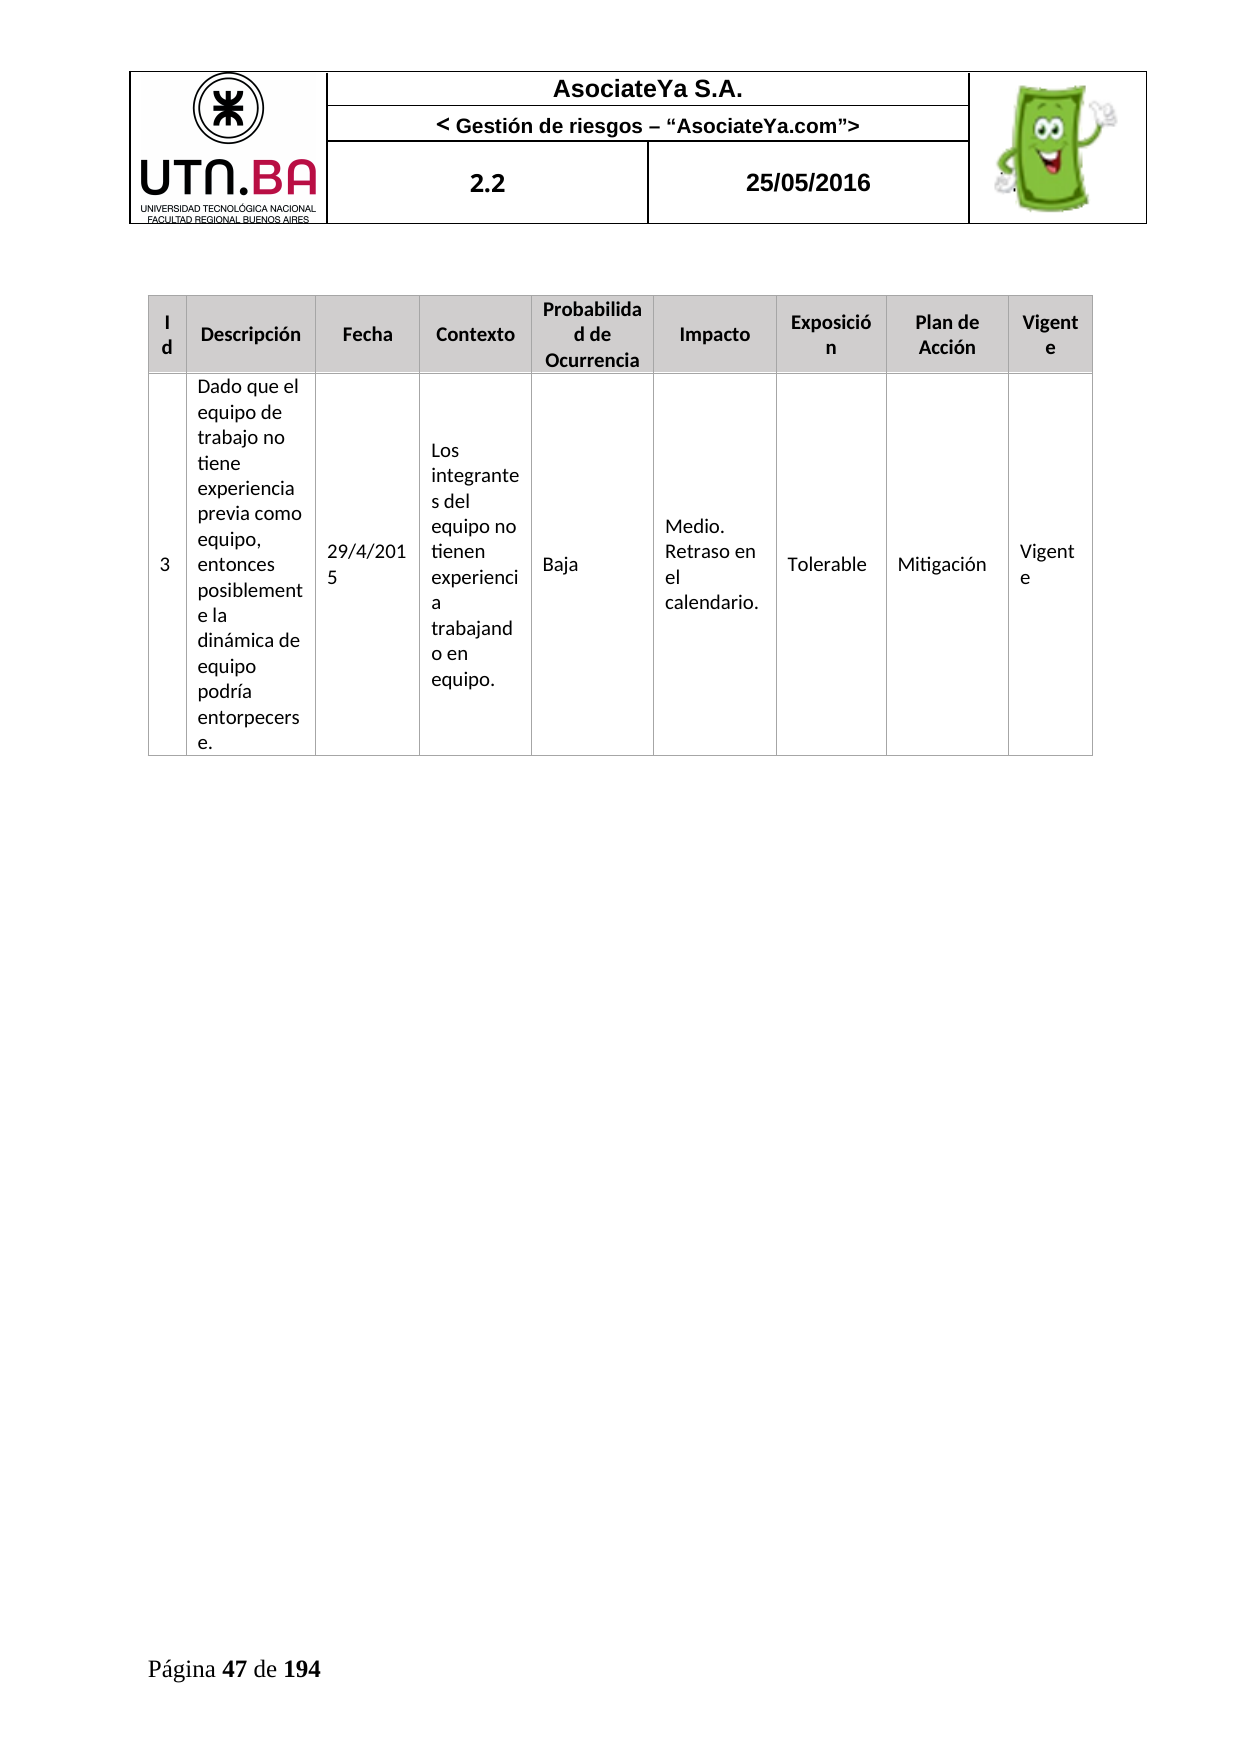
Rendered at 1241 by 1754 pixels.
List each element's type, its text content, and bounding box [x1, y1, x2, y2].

table_cell Baja [532, 374, 653, 755]
table_header Vigente [1009, 296, 1092, 372]
picture [141, 72, 316, 223]
table_cell 3 [149, 374, 186, 755]
table_cell Los integrantes del equipo no tienen experiencia trabajando en equipo. [420, 374, 531, 755]
table_header Descripción [187, 296, 315, 372]
table_header Id [149, 296, 186, 372]
picture [982, 78, 1126, 217]
table_cell Dado que el equipo de trabajo no tiene experiencia previa como equipo, entonces posiblemente la dinámica de equipo podría entorpecerse. [187, 374, 315, 755]
table_cell Mitigación [887, 374, 1008, 755]
table_cell Medio. Retraso en el calendario. [654, 374, 776, 755]
table_cell Tolerable [777, 374, 886, 755]
table_cell 29/4/2015 [316, 374, 419, 755]
table_header Fecha [316, 296, 419, 372]
table_cell Vigente [1009, 374, 1092, 755]
table_header Probabilidad de Ocurrencia [532, 296, 653, 372]
table_header Contexto [420, 296, 531, 372]
table_header Impacto [654, 296, 776, 372]
table_header Exposición [777, 296, 886, 372]
table_header Plan de Acción [887, 296, 1008, 372]
